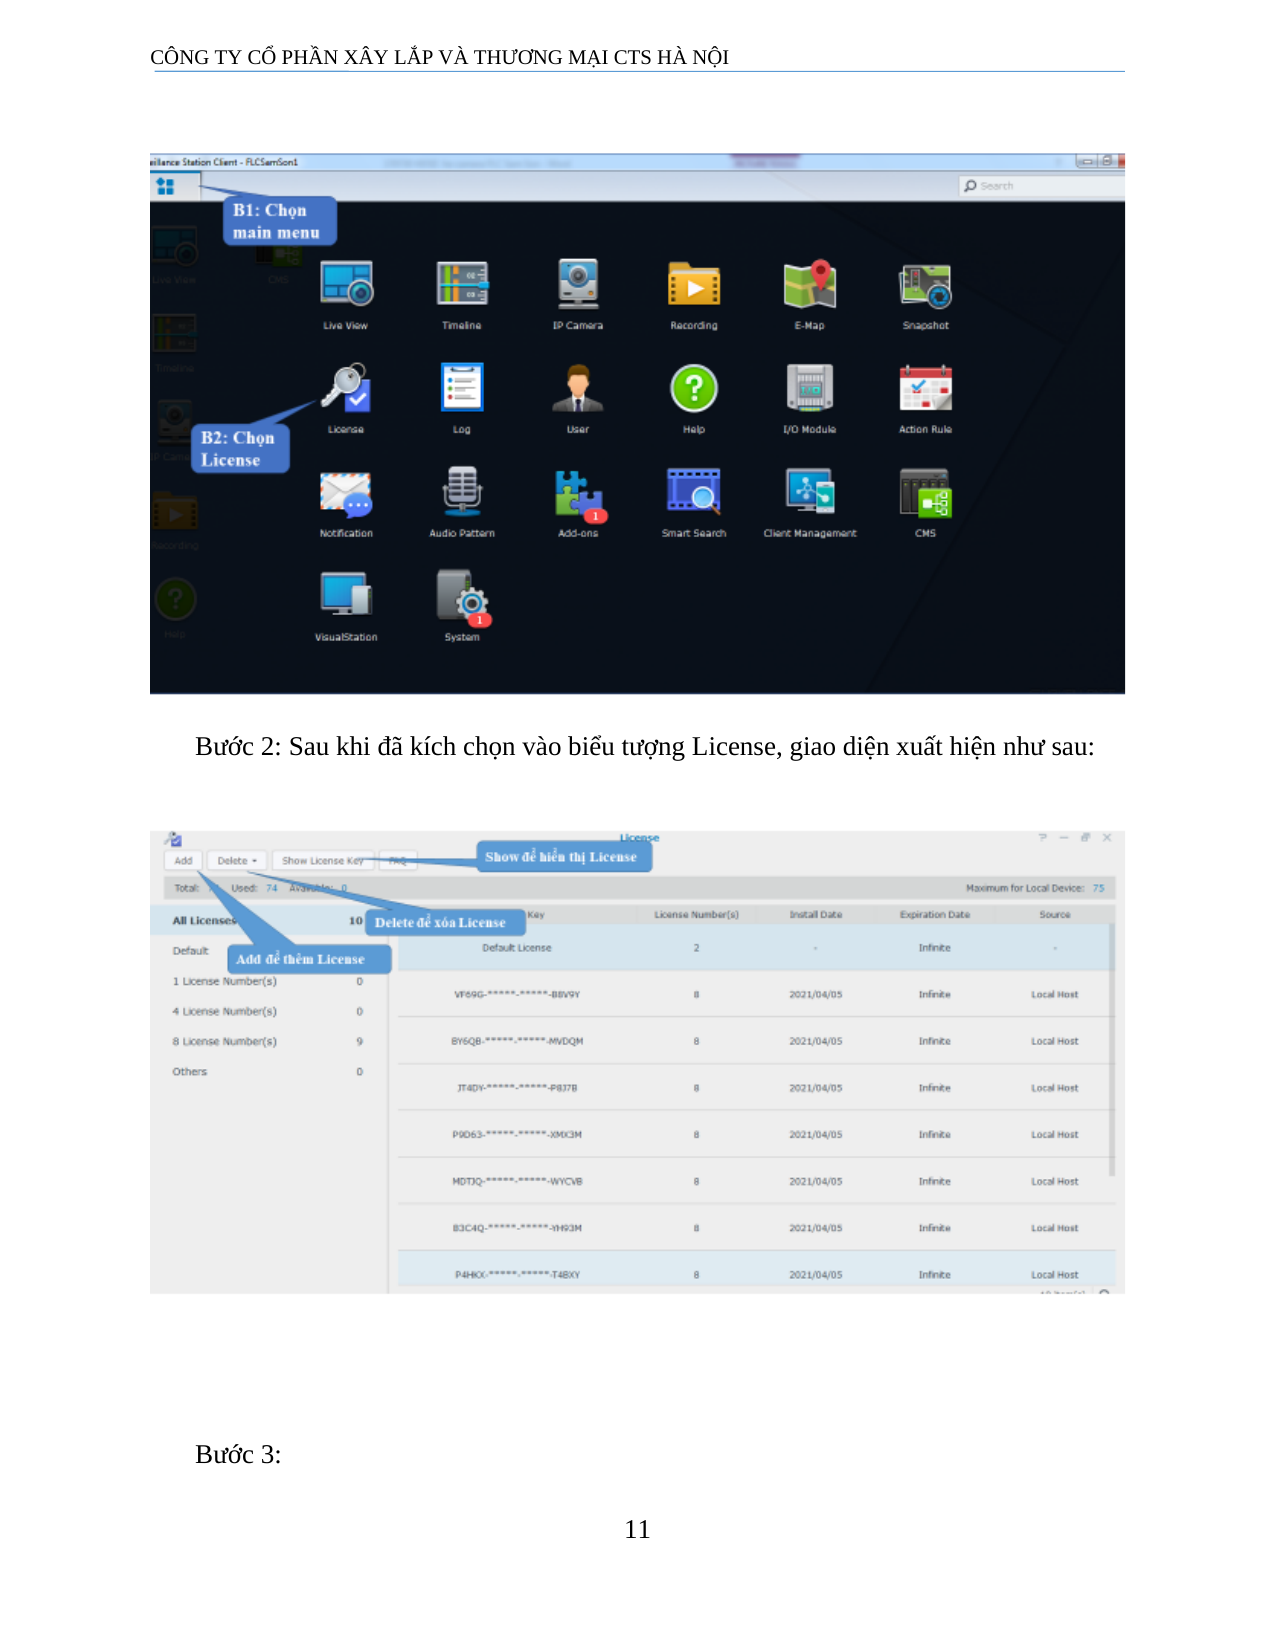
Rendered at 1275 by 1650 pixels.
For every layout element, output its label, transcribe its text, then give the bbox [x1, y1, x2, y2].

text Bước 3: [150, 1438, 1125, 1469]
picture [150, 150, 1125, 699]
text Bước 2: Sau khi đã kích chọn vào biểu tượng License, giao diện xuất hiện như sau: [150, 731, 1125, 762]
picture [150, 793, 1125, 1343]
